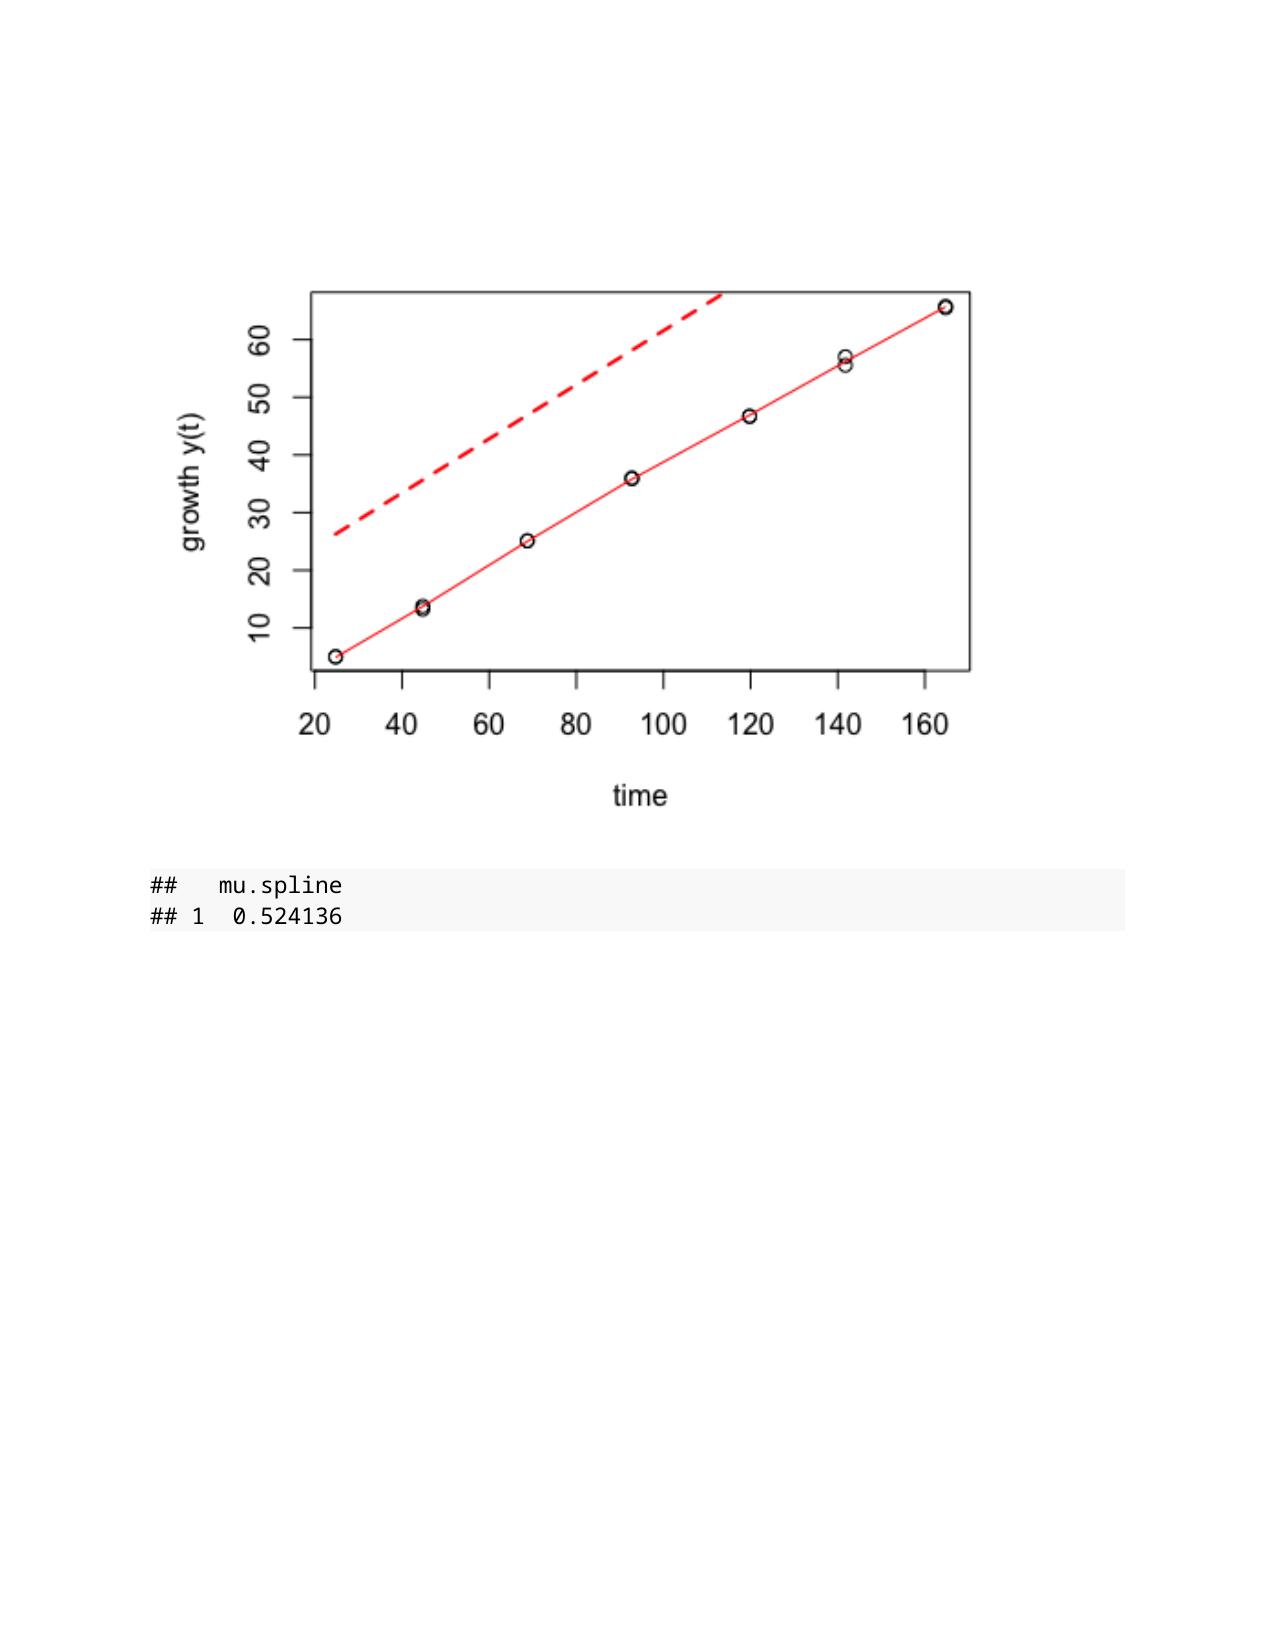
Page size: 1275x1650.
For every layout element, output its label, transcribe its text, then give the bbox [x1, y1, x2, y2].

text ## mu.spline ## 1 0.524136 [150, 869, 1125, 931]
picture [168, 150, 1044, 850]
